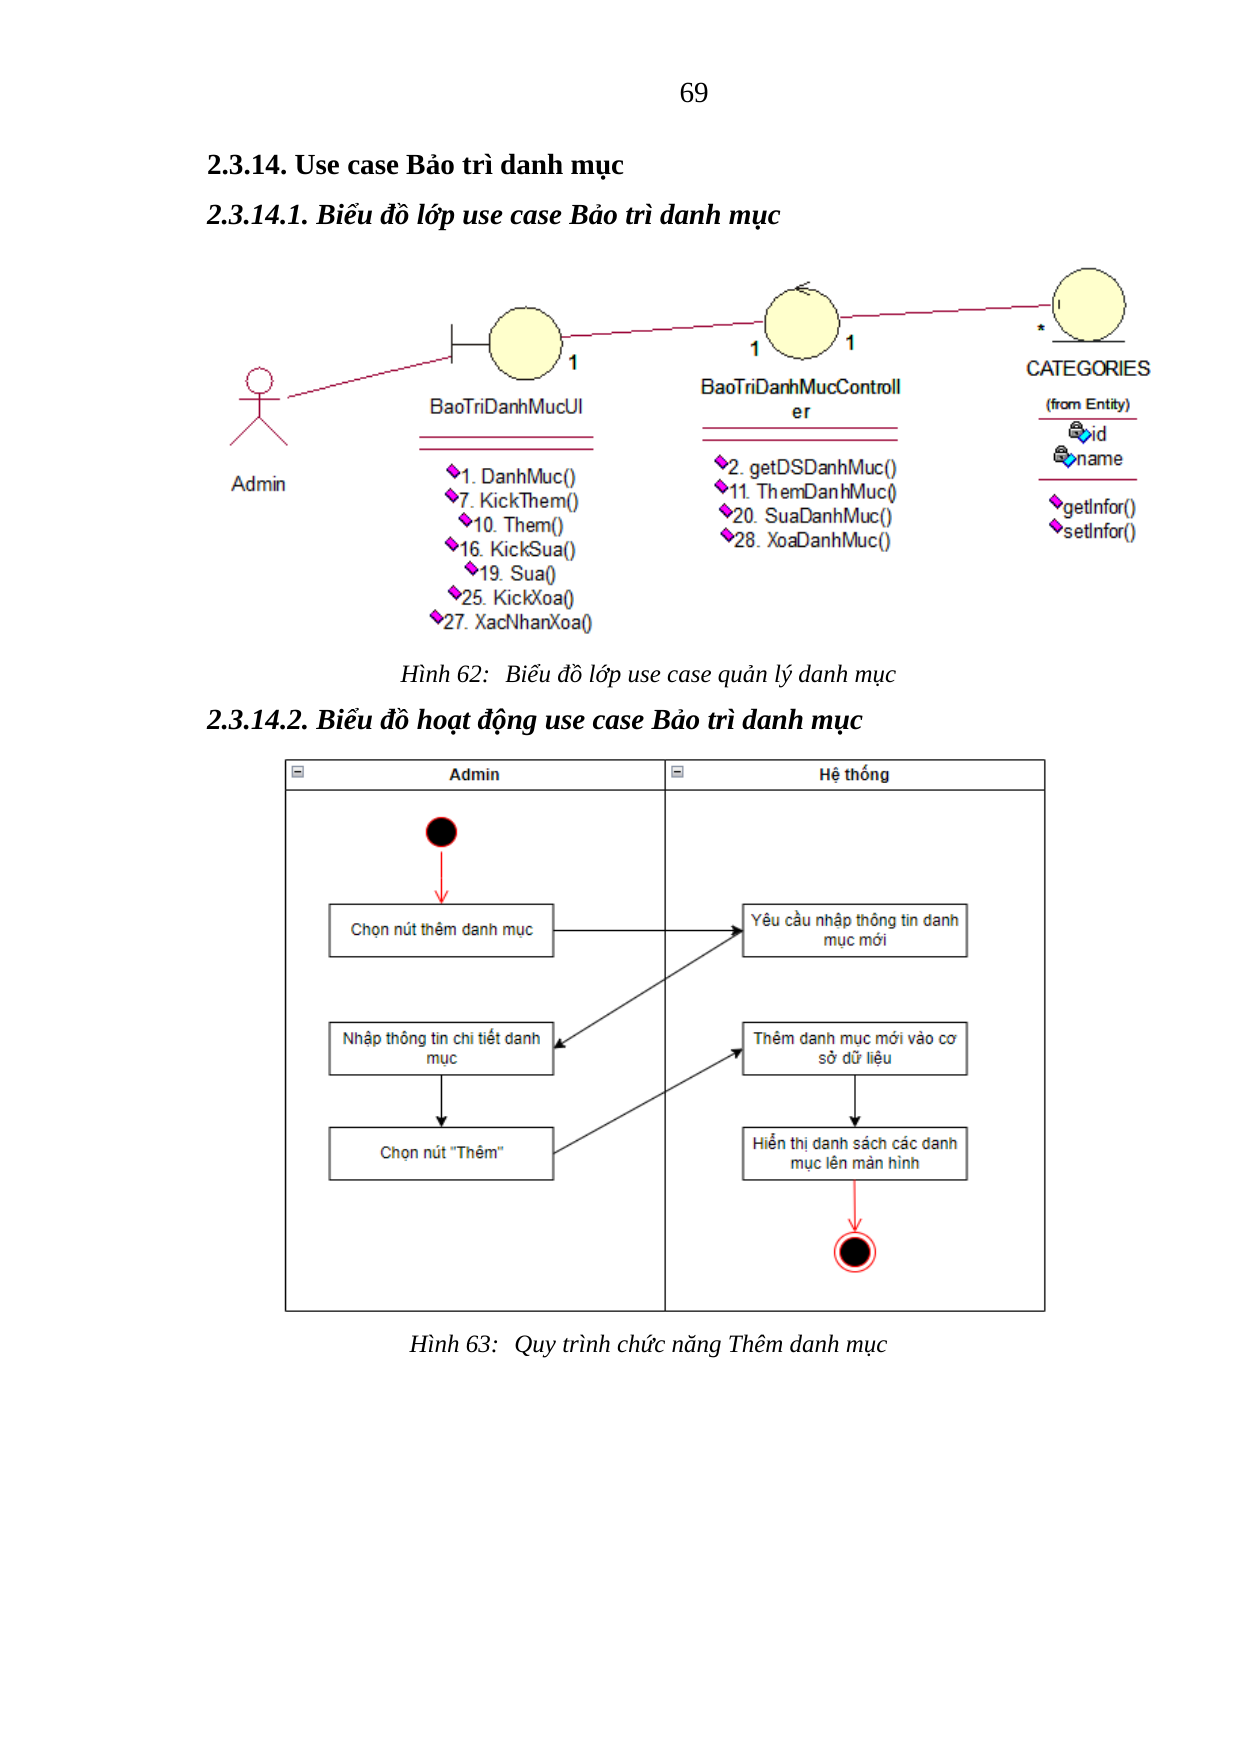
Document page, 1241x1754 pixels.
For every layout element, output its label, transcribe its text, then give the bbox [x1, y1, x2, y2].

subtitle 2.3.14. Use case Bảo trì danh mục [207, 147, 1122, 181]
subtitle 2.3.14.1. Biểu đồ lớp use case Bảo trì danh mục [207, 197, 1122, 231]
picture [206, 247, 1157, 643]
text Biểu đồ lớp use case quản lý danh mục [207, 659, 1122, 688]
picture [280, 752, 1049, 1313]
text Quy trình chức năng Thêm danh mục [207, 1329, 1122, 1358]
subtitle 2.3.14.2. Biểu đồ hoạt động use case Bảo trì danh mục [207, 702, 1122, 736]
